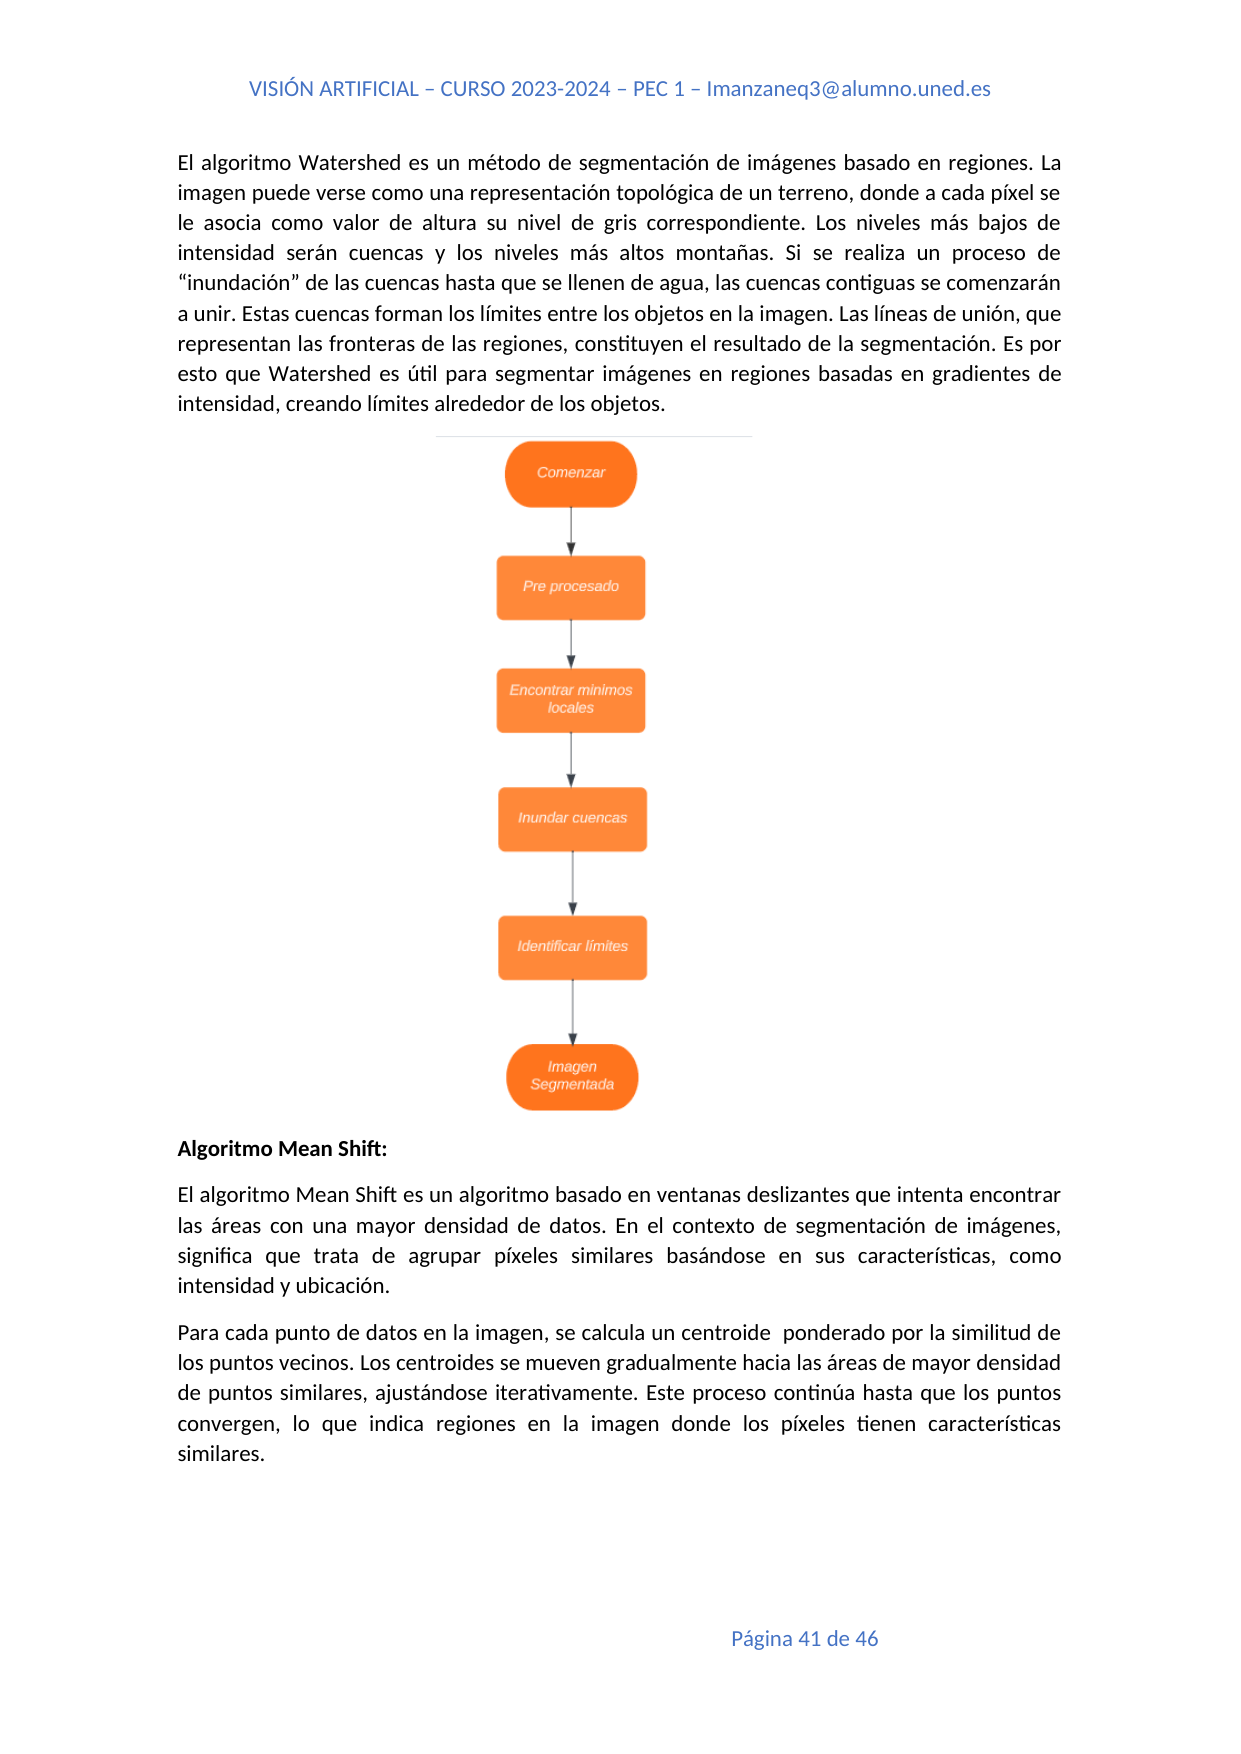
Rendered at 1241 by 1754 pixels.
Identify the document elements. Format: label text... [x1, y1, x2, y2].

text El algoritmo Mean Shift es un algoritmo basado en ventanas deslizantes que intenta encontrar las áreas con una mayor densidad de datos. En el contexto de segmentación de imágenes, significa que trata de agrupar píxeles similares basándose en sus características, como intensidad y ubicación. [177, 1181, 1063, 1299]
picture [435, 436, 753, 1115]
text Para cada punto de datos en la imagen, se calcula un centroide ponderado por la similitud de los puntos vecinos. Los centroides se mueven gradualmente hacia las áreas de mayor densidad de puntos similares, ajustándose iterativamente. Este proceso continúa hasta que los puntos convergen, lo que indica regiones en la imagen donde los píxeles tienen características similares. [177, 1318, 1063, 1467]
text El algoritmo Watershed es un método de segmentación de imágenes basado en regiones. La imagen puede verse como una representación topológica de un terreno, donde a cada píxel se le asocia como valor de altura su nivel de gris correspondiente. Los niveles más bajos de intensidad serán cuencas y los niveles más altos montañas. Si se realiza un proceso de “inundación” de las cuencas hasta que se llenen de agua, las cuencas contiguas se comenzarán a unir. Estas cuencas forman los límites entre los objetos en la imagen. Las líneas de unión, que representan las fronteras de las regiones, constituyen el resultado de la segmentación. Es por esto que Watershed es útil para segmentar imágenes en regiones basadas en gradientes de intensidad, creando límites alrededor de los objetos. [177, 148, 1063, 417]
text Algoritmo Mean Shift: [177, 1134, 1063, 1162]
